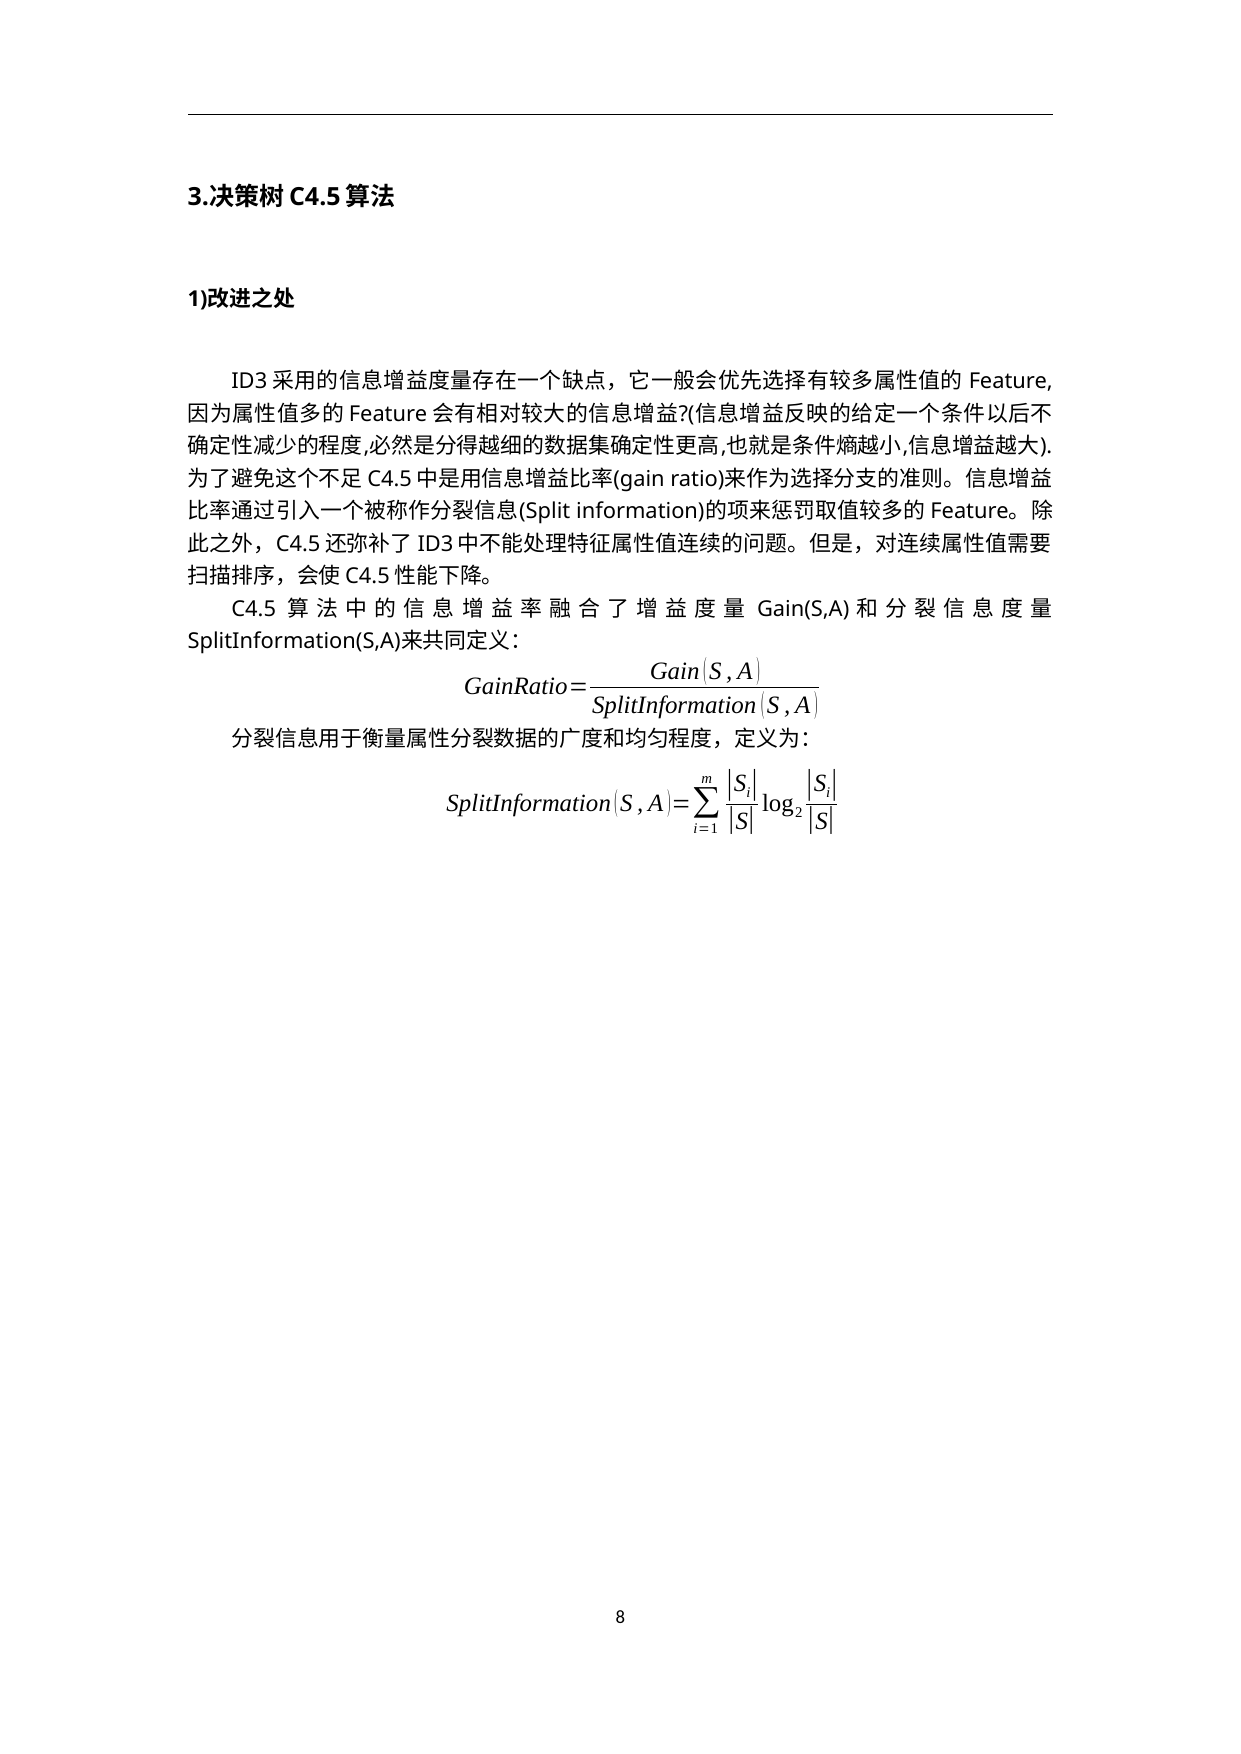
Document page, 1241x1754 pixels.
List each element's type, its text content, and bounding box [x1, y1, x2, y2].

text 分裂信息用于衡量属性分裂数据的广度和均匀程度，定义为： [187, 721, 1053, 753]
text ID3采用的信息增益度量存在一个缺点，它一般会优先选择有较多属性值的Feature,因为属性值多的Feature会有相对较大的信息增益?(信息增益反映的给定一个条件以后不确定性减少的程度,必然是分得越细的数据集确定性更高,也就是条件熵越小,信息增益越大).为了避免这个不足C4.5中是用信息增益比率(gain ratio)来作为选择分支的准则。信息增益比率通过引入一个被称作分裂信息(Split information)的项来惩罚取值较多的Feature。除此之外，C4.5还弥补了ID3中不能处理特征属性值连续的问题。但是，对连续属性值需要扫描排序，会使C4.5性能下降。 [187, 363, 1053, 591]
subtitle 3.决策树C4.5算法 [187, 162, 1053, 227]
subtitle 1)改进之处 [187, 281, 1053, 313]
text C4.5算法中的信息增益率融合了增益度量Gain(S,A)和分裂信息度量SplitInformation(S,A)来共同定义： [187, 591, 1053, 656]
